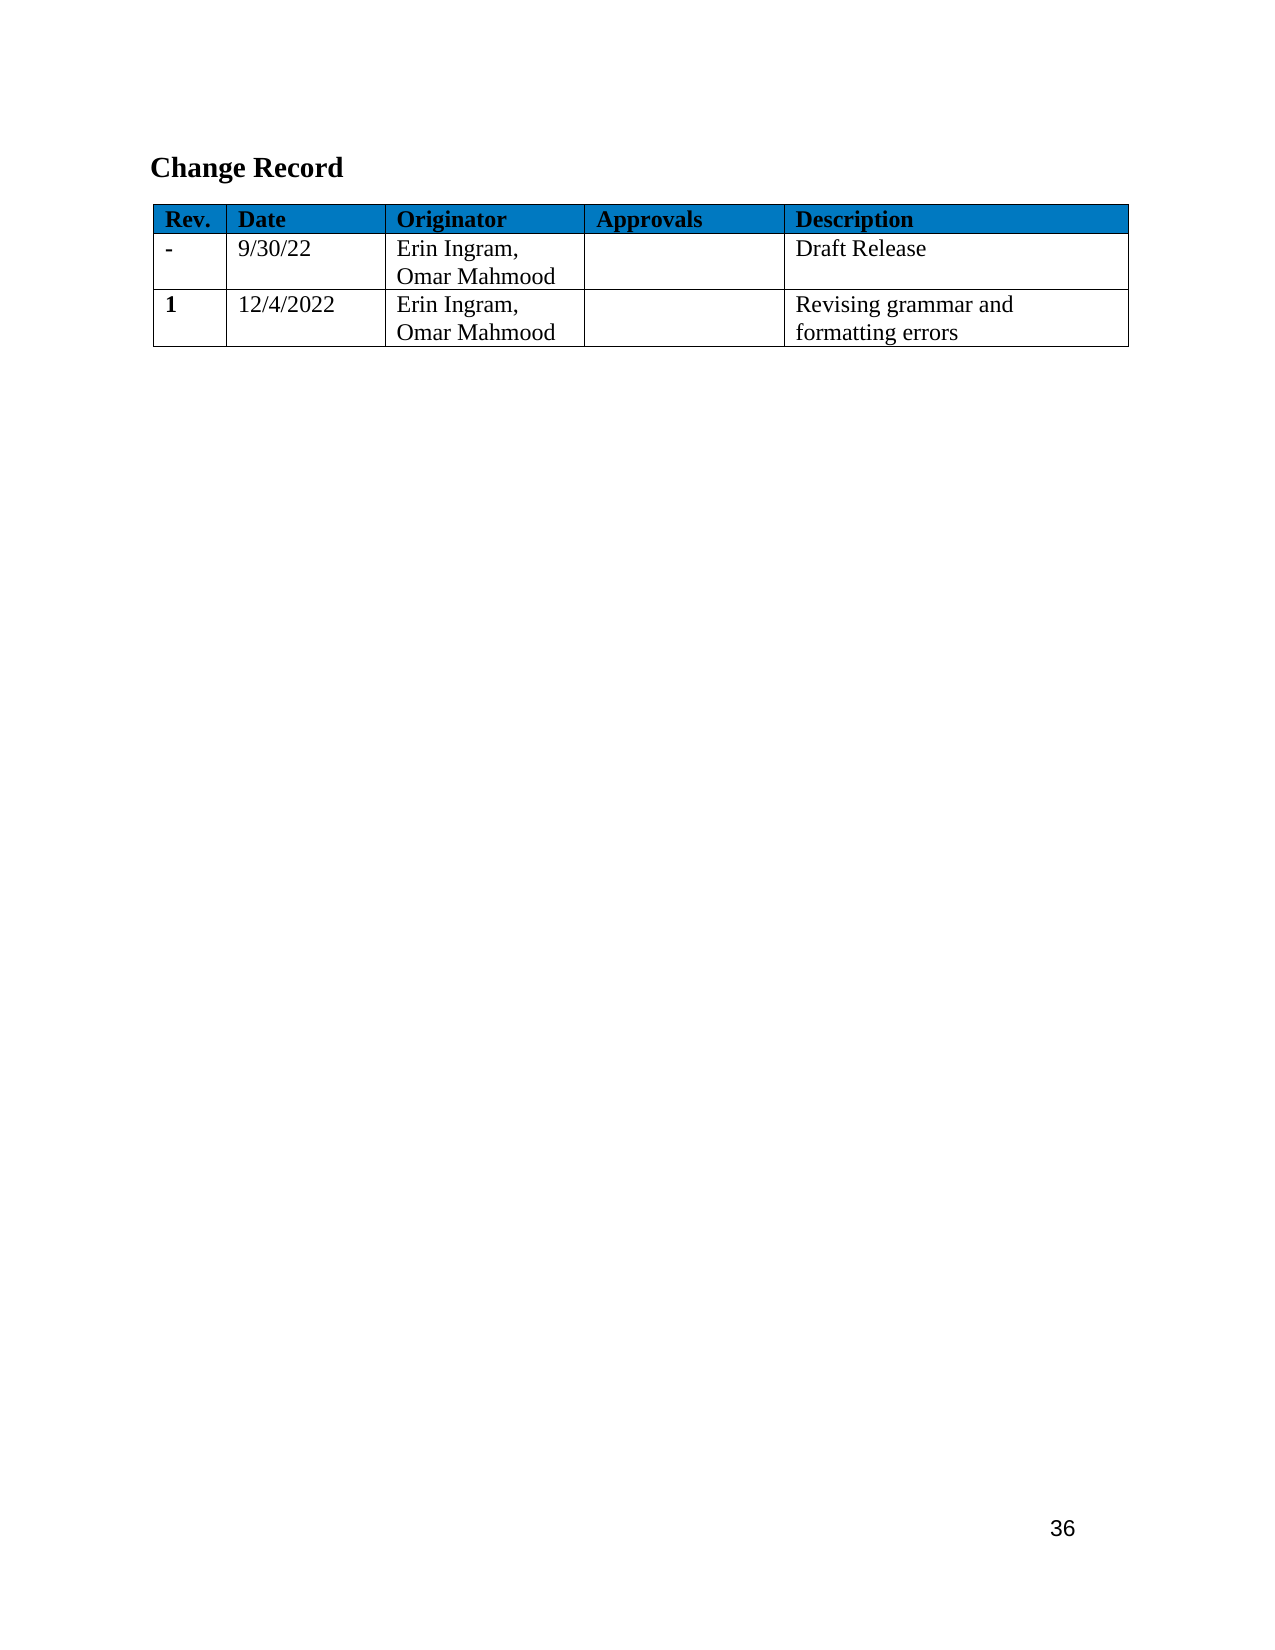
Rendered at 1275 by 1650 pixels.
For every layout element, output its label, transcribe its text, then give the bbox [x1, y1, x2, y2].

table_cell [585, 290, 784, 346]
table_header Originator [386, 205, 584, 233]
table_cell Erin Ingram, Omar Mahmood [386, 290, 584, 346]
table_cell Erin Ingram, Omar Mahmood [386, 234, 584, 289]
table_header Date [227, 205, 385, 233]
table_cell - [154, 234, 226, 289]
table_cell 12/4/2022 [227, 290, 385, 346]
table_cell Revising grammar and formatting errors [785, 290, 1128, 346]
table_header Approvals [585, 205, 784, 233]
table_cell [585, 234, 784, 289]
table_header Rev. [154, 205, 226, 233]
table_cell 1 [154, 290, 226, 346]
text Change Record [150, 150, 1125, 183]
table_cell Draft Release [785, 234, 1128, 289]
table_cell 9/30/22 [227, 234, 385, 289]
table_header Description [785, 205, 1128, 233]
